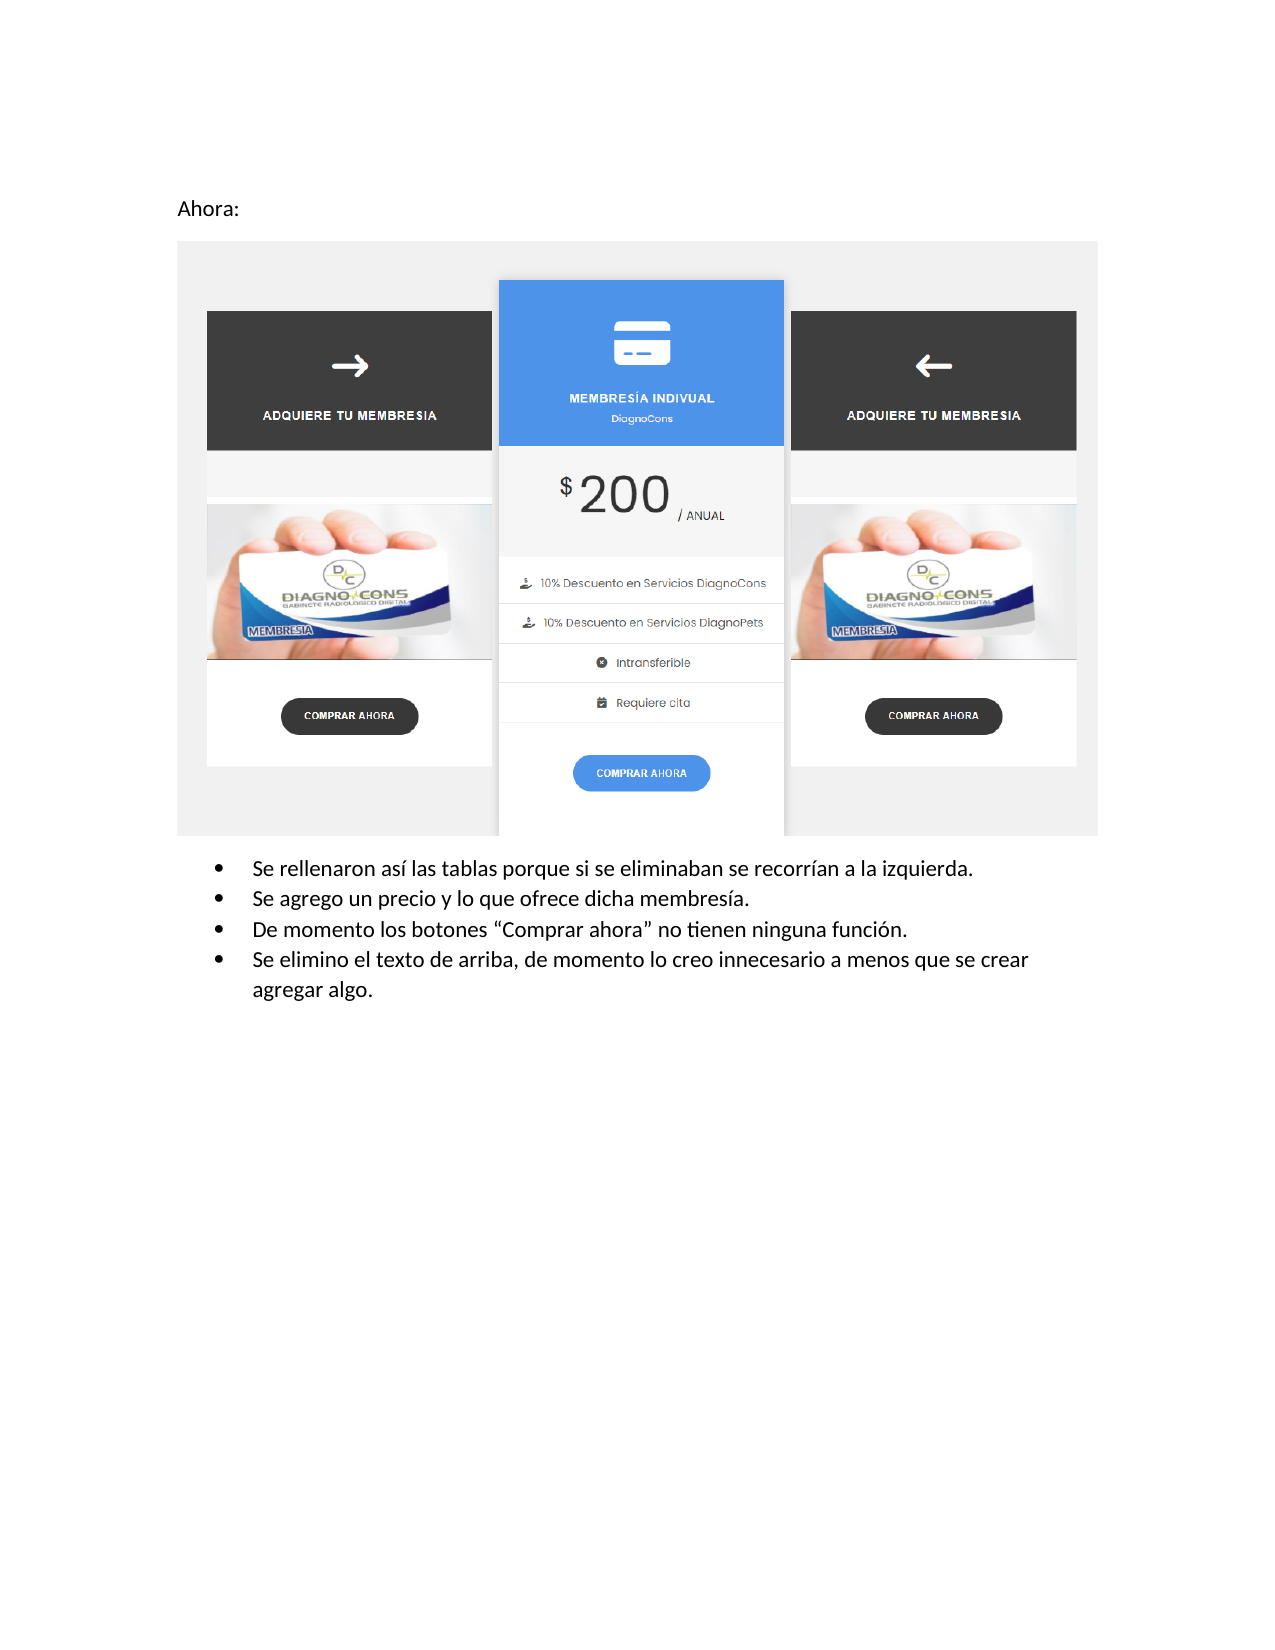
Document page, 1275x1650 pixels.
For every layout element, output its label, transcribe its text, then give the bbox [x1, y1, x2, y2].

list Se agrego un precio y lo que ofrece dicha membresía. [215, 884, 1098, 912]
list De momento los botones “Comprar ahora” no tienen ninguna función. [215, 915, 1098, 943]
list Se elimino el texto de arriba, de momento lo creo innecesario a menos que se crear agregar algo. [215, 945, 1098, 1003]
list Se rellenaron así las tablas porque si se eliminaban se recorrían a la izquierda. [215, 854, 1098, 882]
text Ahora: [177, 194, 1098, 222]
picture [177, 241, 1098, 836]
